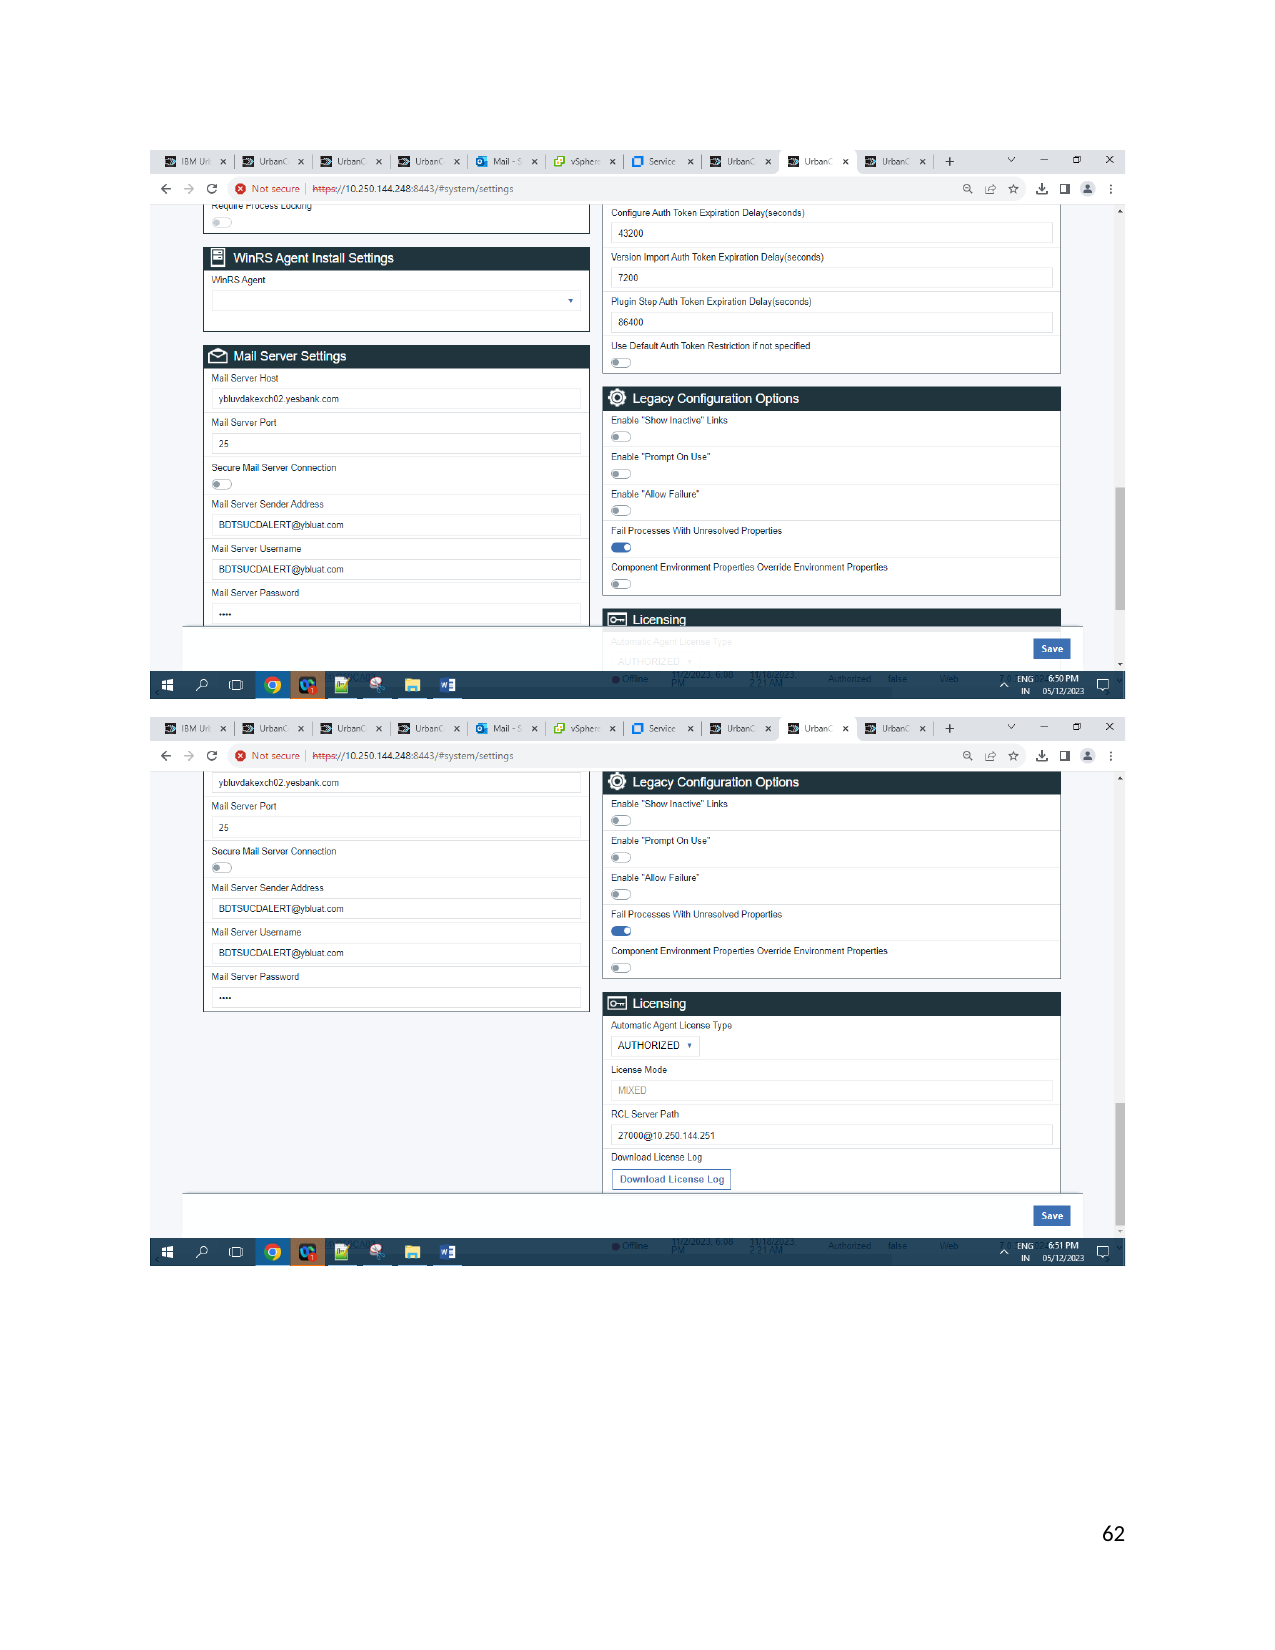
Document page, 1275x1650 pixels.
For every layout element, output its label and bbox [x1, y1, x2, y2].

picture [150, 717, 1125, 1266]
picture [150, 150, 1125, 699]
